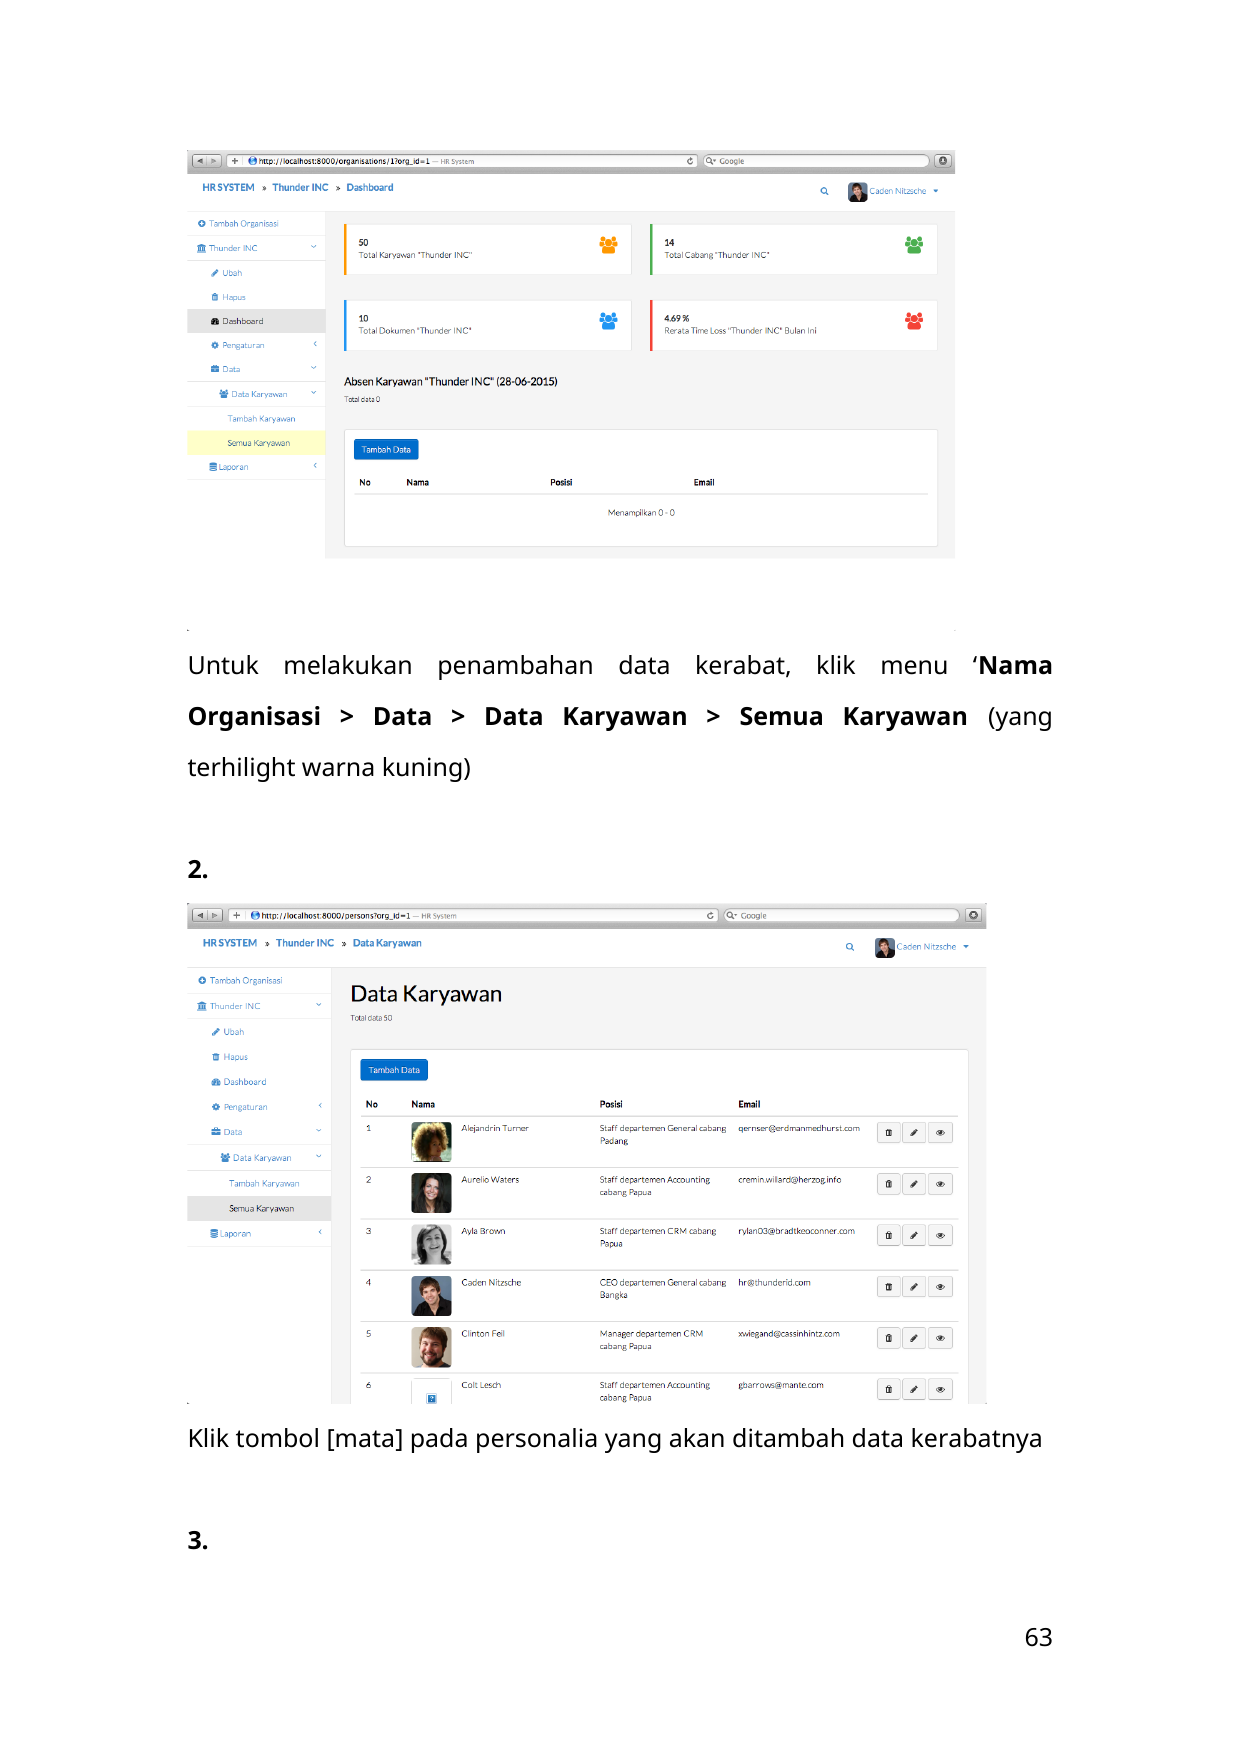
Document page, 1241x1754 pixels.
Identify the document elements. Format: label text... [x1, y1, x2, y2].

text 3. [187, 1523, 1053, 1557]
text 2. [187, 852, 1053, 886]
picture [187, 903, 987, 1404]
picture [187, 150, 955, 631]
text Untuk melakukan penambahan data kerabat, klik menu ‘Nama Organisasi > Data > Data Karyawan > Semua Karyawan (yang terhilight warna kuning) [187, 648, 1053, 784]
text Klik tombol [mata] pada personalia yang akan ditambah data kerabatnya [187, 1421, 1053, 1455]
